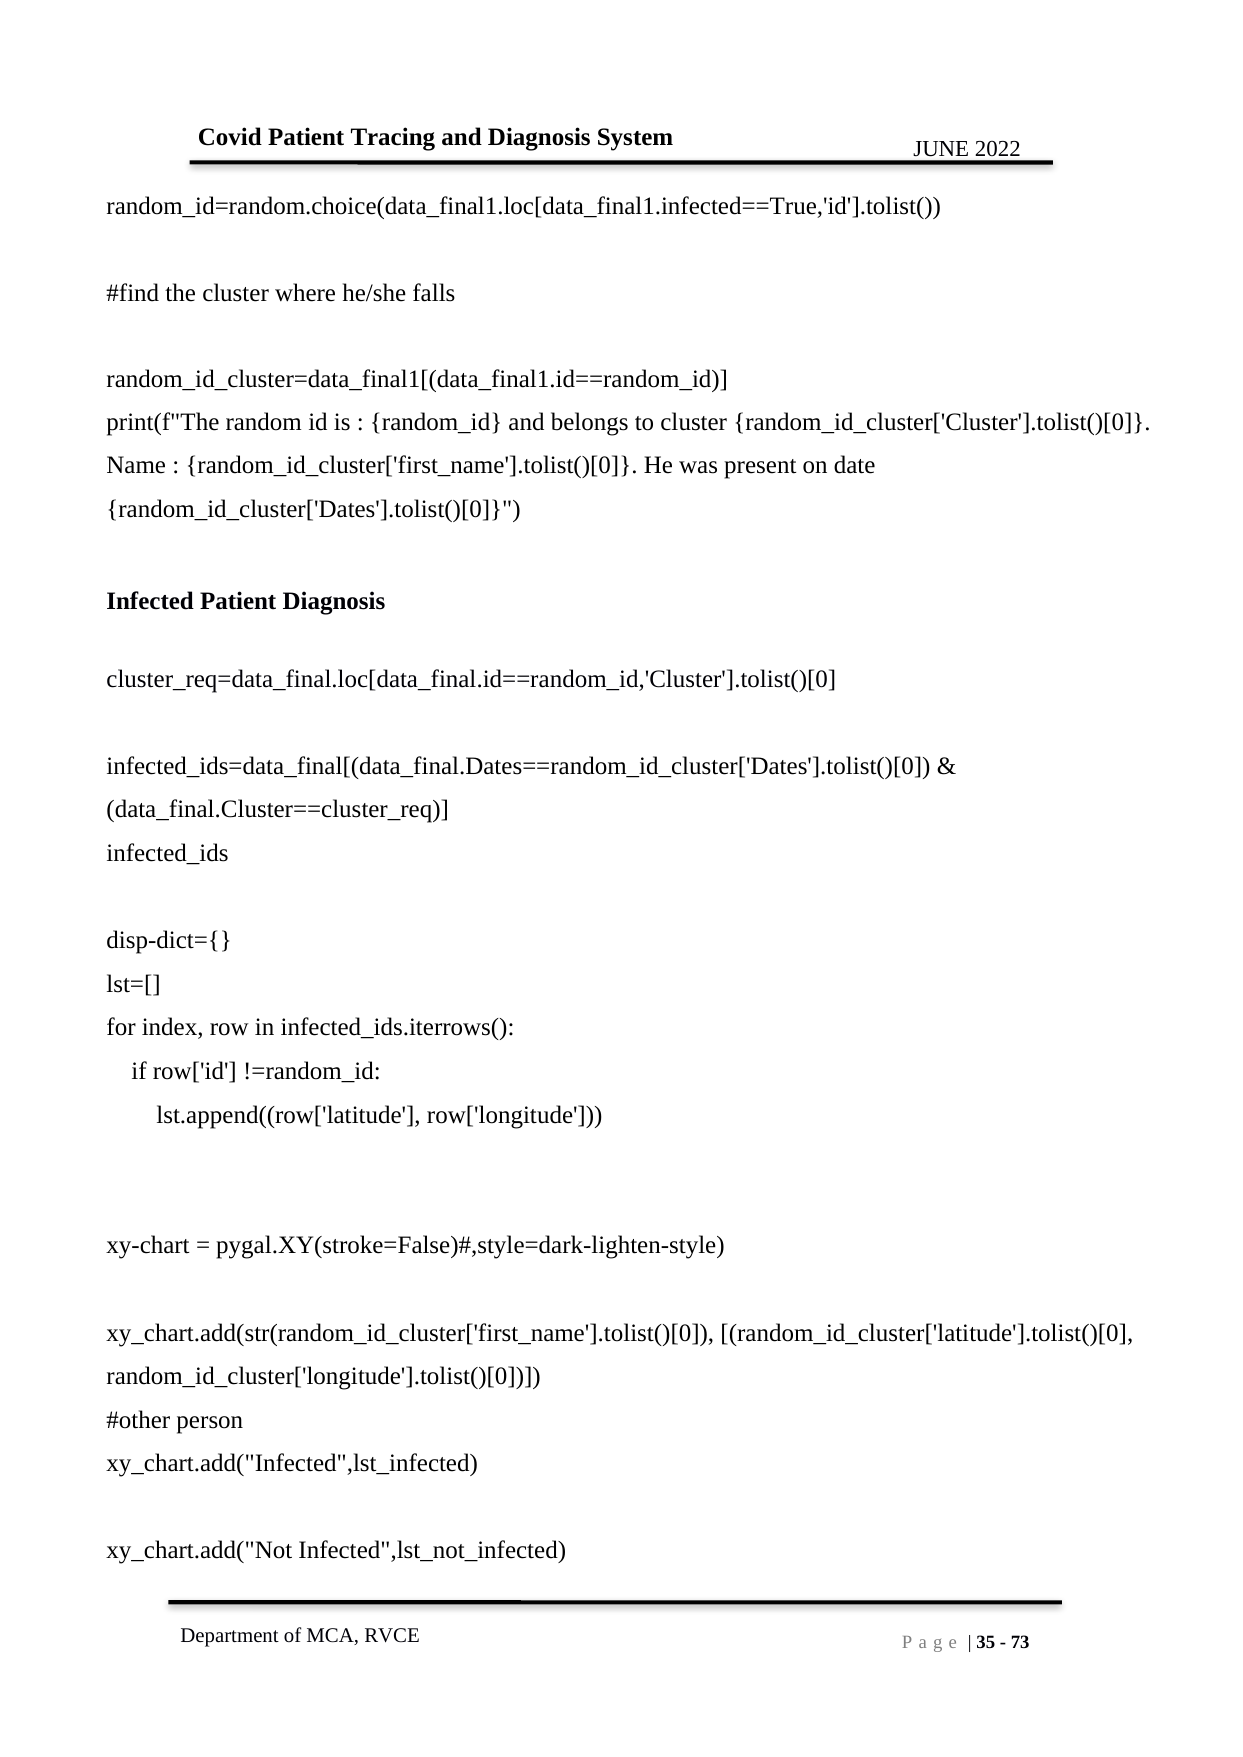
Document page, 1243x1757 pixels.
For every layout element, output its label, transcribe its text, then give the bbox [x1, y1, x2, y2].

text xy_chart.add("Infected",lst_infected) [106, 1448, 1203, 1477]
text xy_chart.add(str(random_id_cluster['first_name'].tolist()[0]), [(random_id_cluster['latitude'].tolist()[0], random_id_cluster['longitude'].tolist()[0])]) [106, 1318, 1203, 1390]
text lst=[] [106, 969, 1203, 997]
text Infected Patient Diagnosis [106, 586, 1203, 614]
text xy-chart = pygal.XY(stroke=False)#,style=dark-lighten-style) [106, 1231, 1203, 1259]
text random_id=random.choice(data_final1.loc[data_final1.infected==True,'id'].tolist()) [106, 191, 1203, 220]
text print(f"The random id is : {random_id} and belongs to cluster {random_id_cluster['Cluster'].tolist()[0]}. Name : {random_id_cluster['first_name'].tolist()[0]}. He was present on date {random_id_cluster['Dates'].tolist()[0]}") [106, 407, 1203, 522]
text lst.append((row['latitude'], row['longitude'])) [106, 1100, 1203, 1128]
text infected_ids=data_final[(data_final.Dates==random_id_cluster['Dates'].tolist()[0]) & (data_final.Cluster==cluster_req)] [106, 751, 1203, 823]
text random_id_cluster=data_final1[(data_final1.id==random_id)] [106, 364, 1203, 393]
text cluster_req=data_final.loc[data_final.id==random_id,'Cluster'].tolist()[0] [106, 664, 1203, 692]
text infected_ids [106, 838, 1203, 867]
text disp-dict={} [106, 925, 1203, 954]
text #other person [106, 1405, 1203, 1433]
text for index, row in infected_ids.iterrows(): [106, 1012, 1203, 1041]
text xy_chart.add("Not Infected",lst_not_infected) [106, 1536, 1203, 1564]
text #find the cluster where he/she falls [106, 278, 1203, 307]
text if row['id'] !=random_id: [106, 1056, 1203, 1085]
